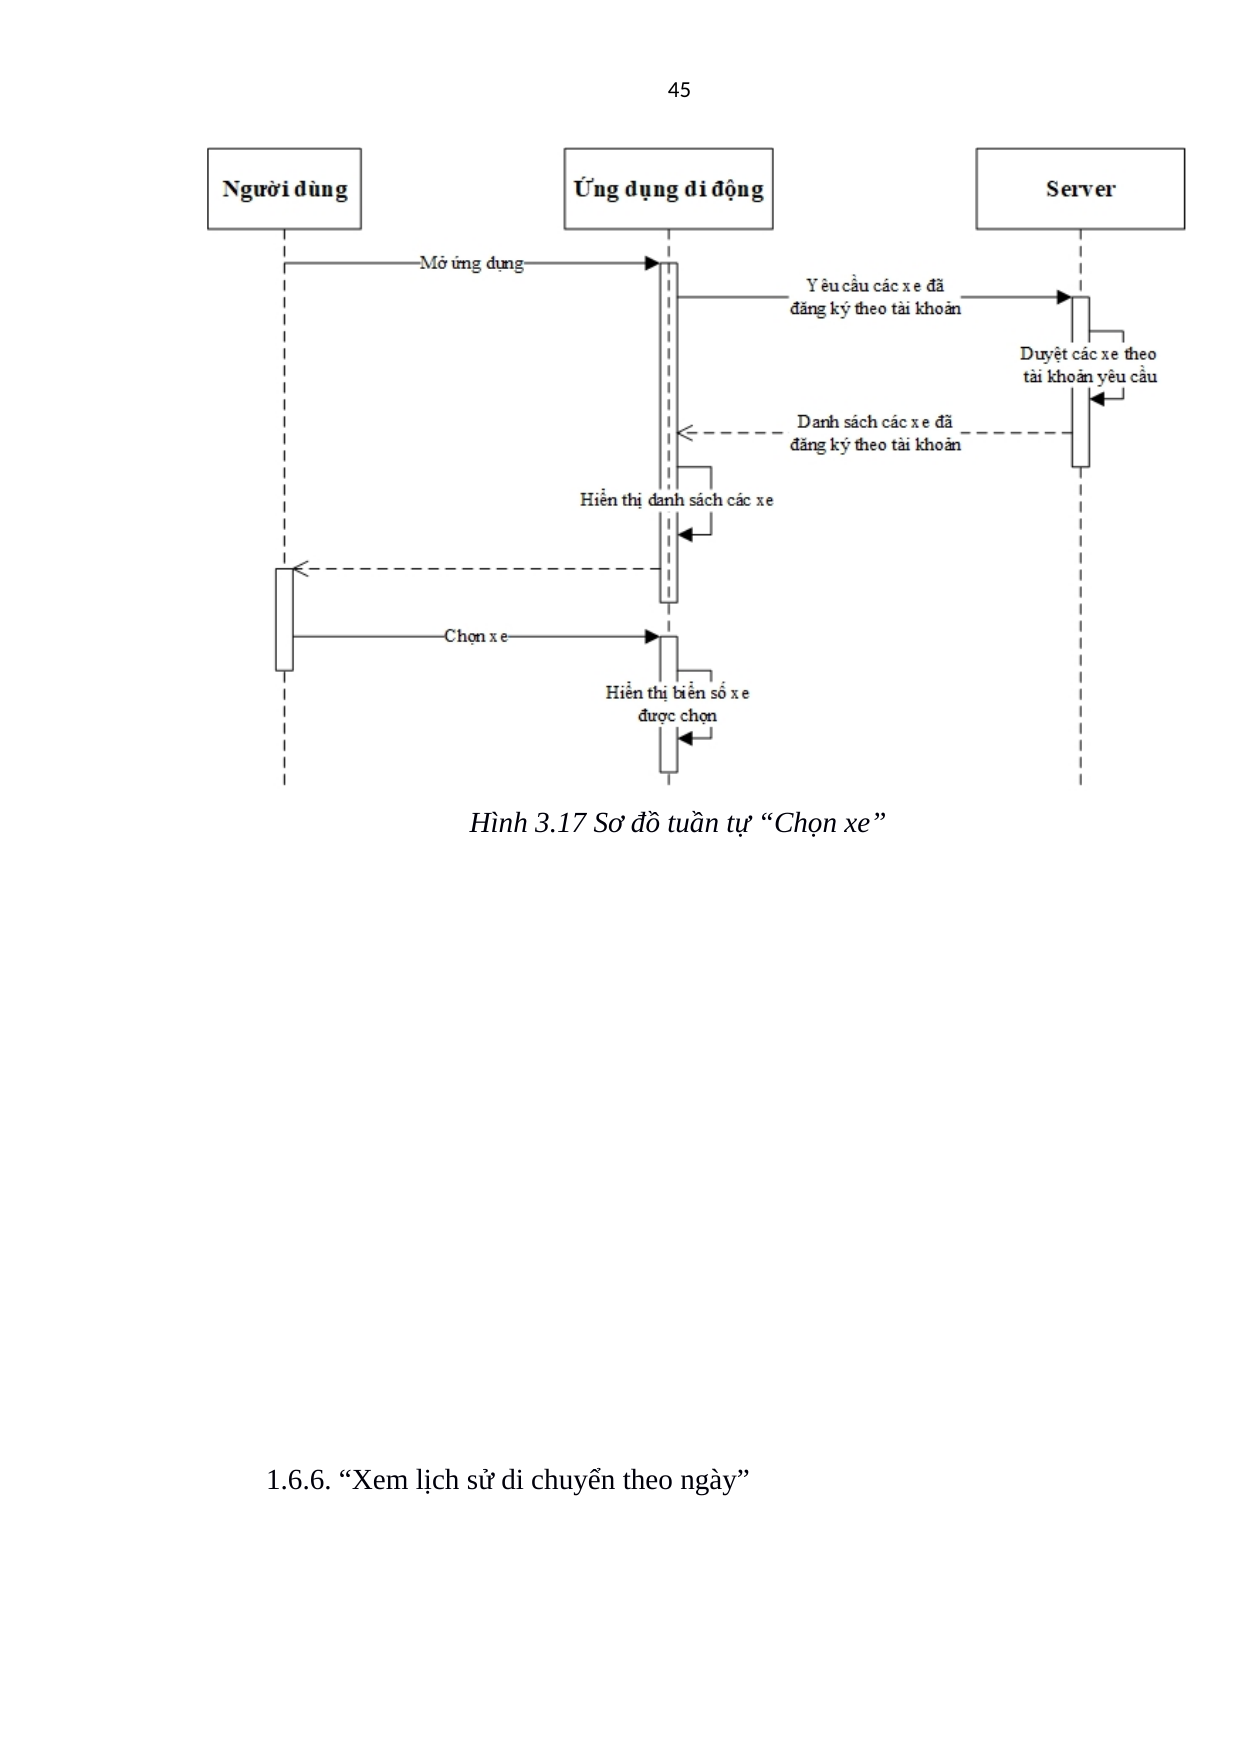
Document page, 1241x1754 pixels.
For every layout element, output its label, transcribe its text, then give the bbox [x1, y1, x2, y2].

text 1.6.6. “Xem lịch sử di chuyển theo ngày” [207, 1462, 1152, 1495]
text Hình 3.17 Sơ đồ tuần tự “Chọn xe” [207, 805, 1152, 838]
picture [206, 147, 1187, 791]
